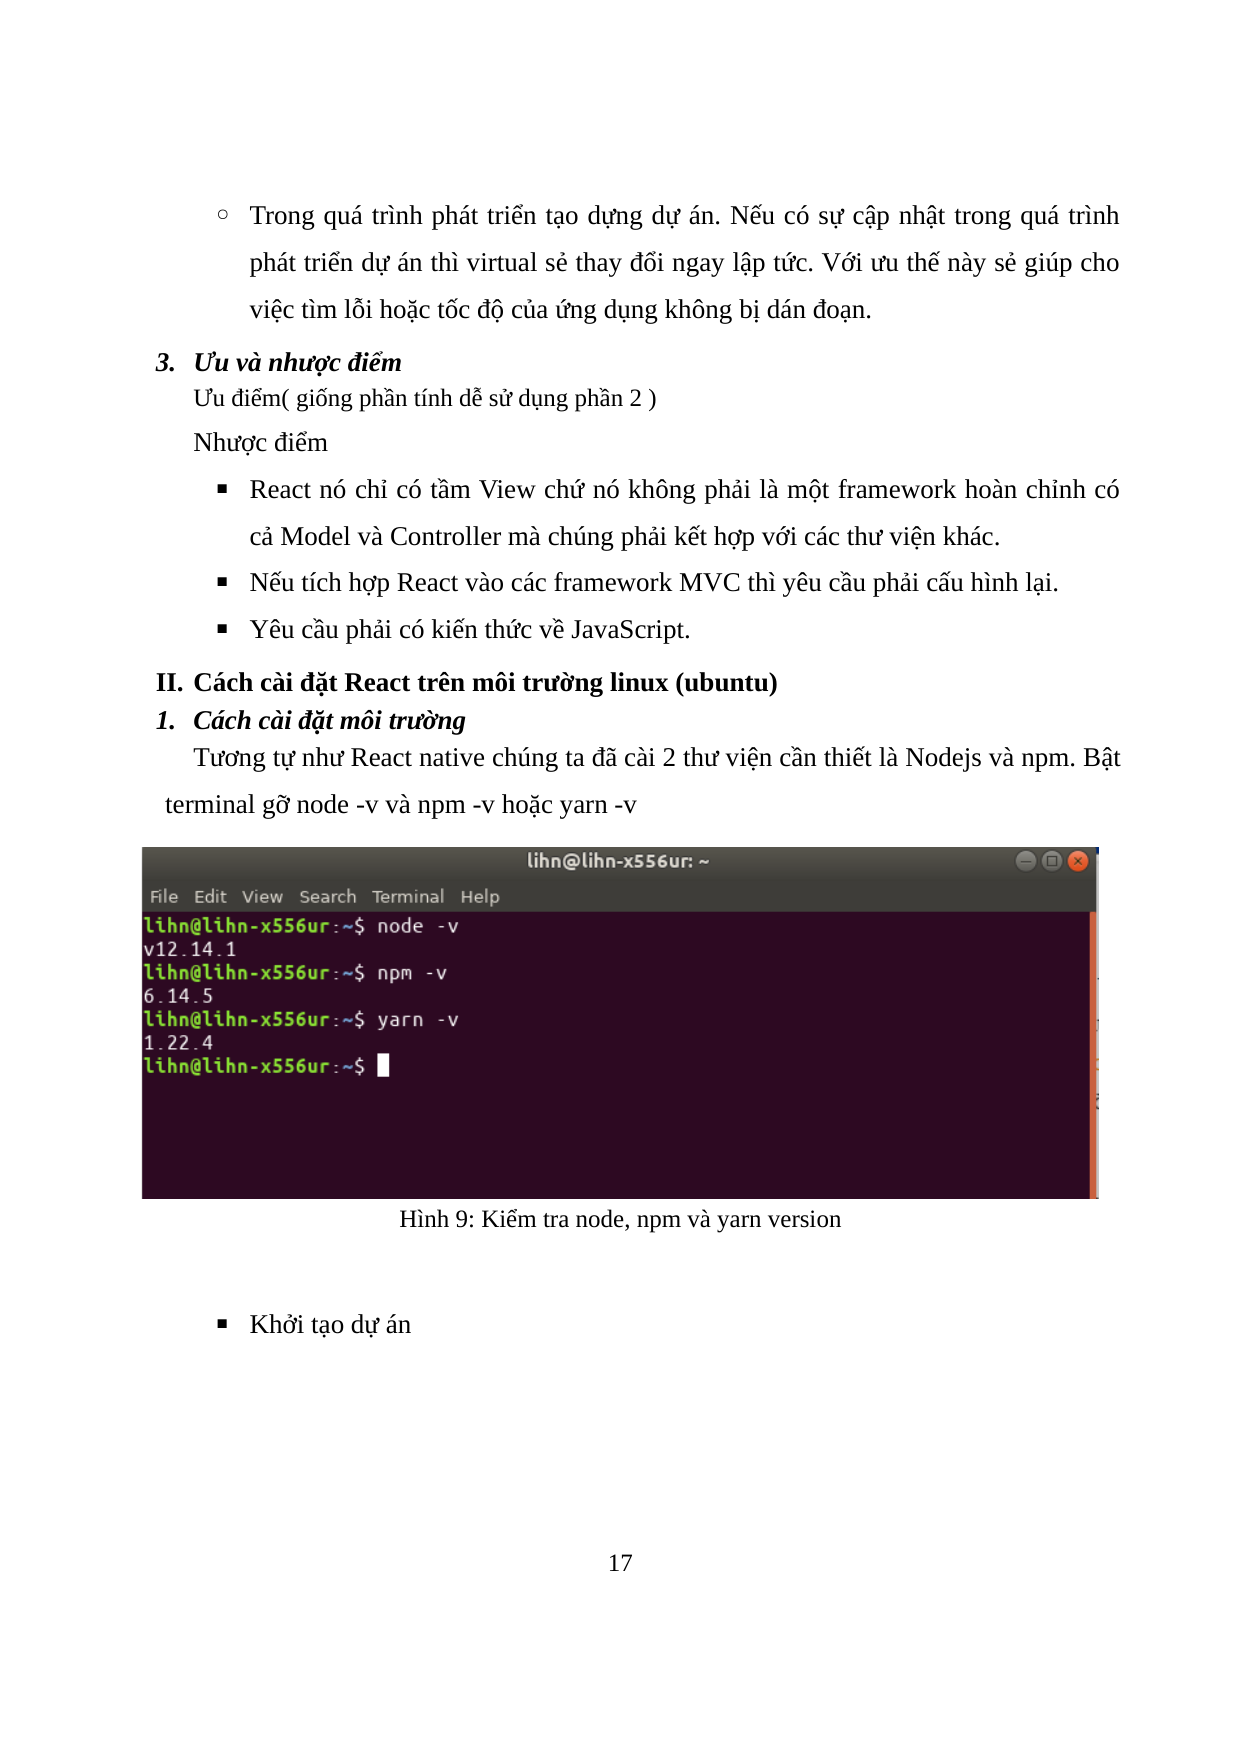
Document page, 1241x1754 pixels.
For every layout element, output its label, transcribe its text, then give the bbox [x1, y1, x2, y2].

text Ưu điểm( giống phần tính dễ sử dụng phần 2 ) [156, 383, 1122, 412]
subtitle 1. Cách cài đặt môi trường [156, 704, 1122, 735]
picture [141, 847, 1099, 1199]
list Trong quá trình phát triển tạo dựng dự án. Nếu có sự cập nhật trong quá trình phát triển dự án thì virtual sẻ thay đổi ngay lập tức. Với ưu thế này sẻ giúp cho việc tìm lỗi hoặc tốc độ của ứng dụng không bị dán đoạn. [212, 199, 1122, 324]
subtitle II. Cách cài đặt React trên môi trường linux (ubuntu) [156, 666, 1122, 698]
list React nó chỉ có tầm View chứ nó không phải là một framework hoàn chỉnh có cả Model và Controller mà chúng phải kết hợp với các thư viện khác. [212, 473, 1122, 551]
text Nhược điểm [118, 426, 1122, 457]
list Khởi tạo dự án [212, 1308, 1122, 1340]
list Nếu tích hợp React vào các framework MVC thì yêu cầu phải cấu hình lại. [212, 566, 1122, 598]
list Yêu cầu phải có kiến thức về JavaScript. [212, 613, 1122, 644]
subtitle 3. Ưu và nhược điểm [156, 346, 1122, 377]
text Tương tự như React native chúng ta đã cài 2 thư viện cần thiết là Nodejs và npm. Bật terminal gỡ node -v và npm -v hoặc yarn -v [118, 741, 1122, 819]
